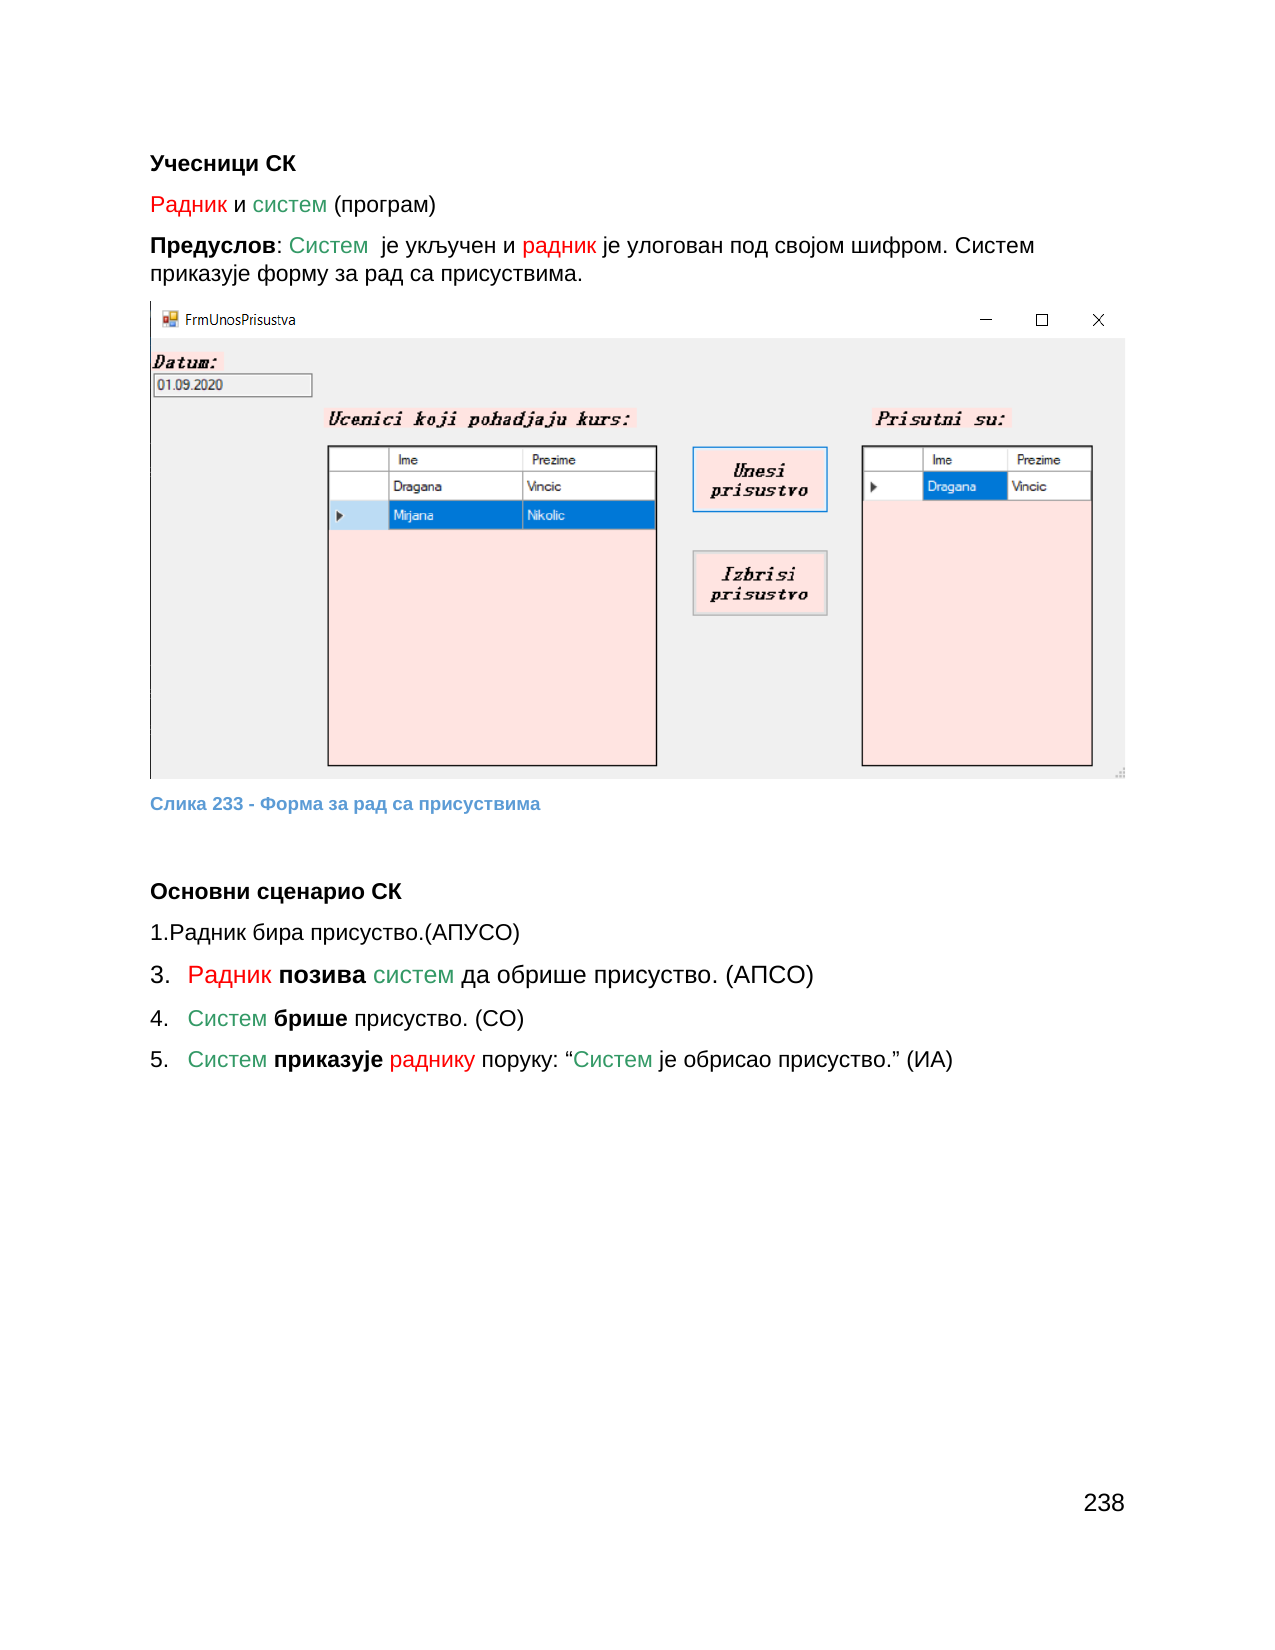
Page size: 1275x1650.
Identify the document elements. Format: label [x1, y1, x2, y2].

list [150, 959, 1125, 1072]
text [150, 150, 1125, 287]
picture [150, 301, 1125, 779]
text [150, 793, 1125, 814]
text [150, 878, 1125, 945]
